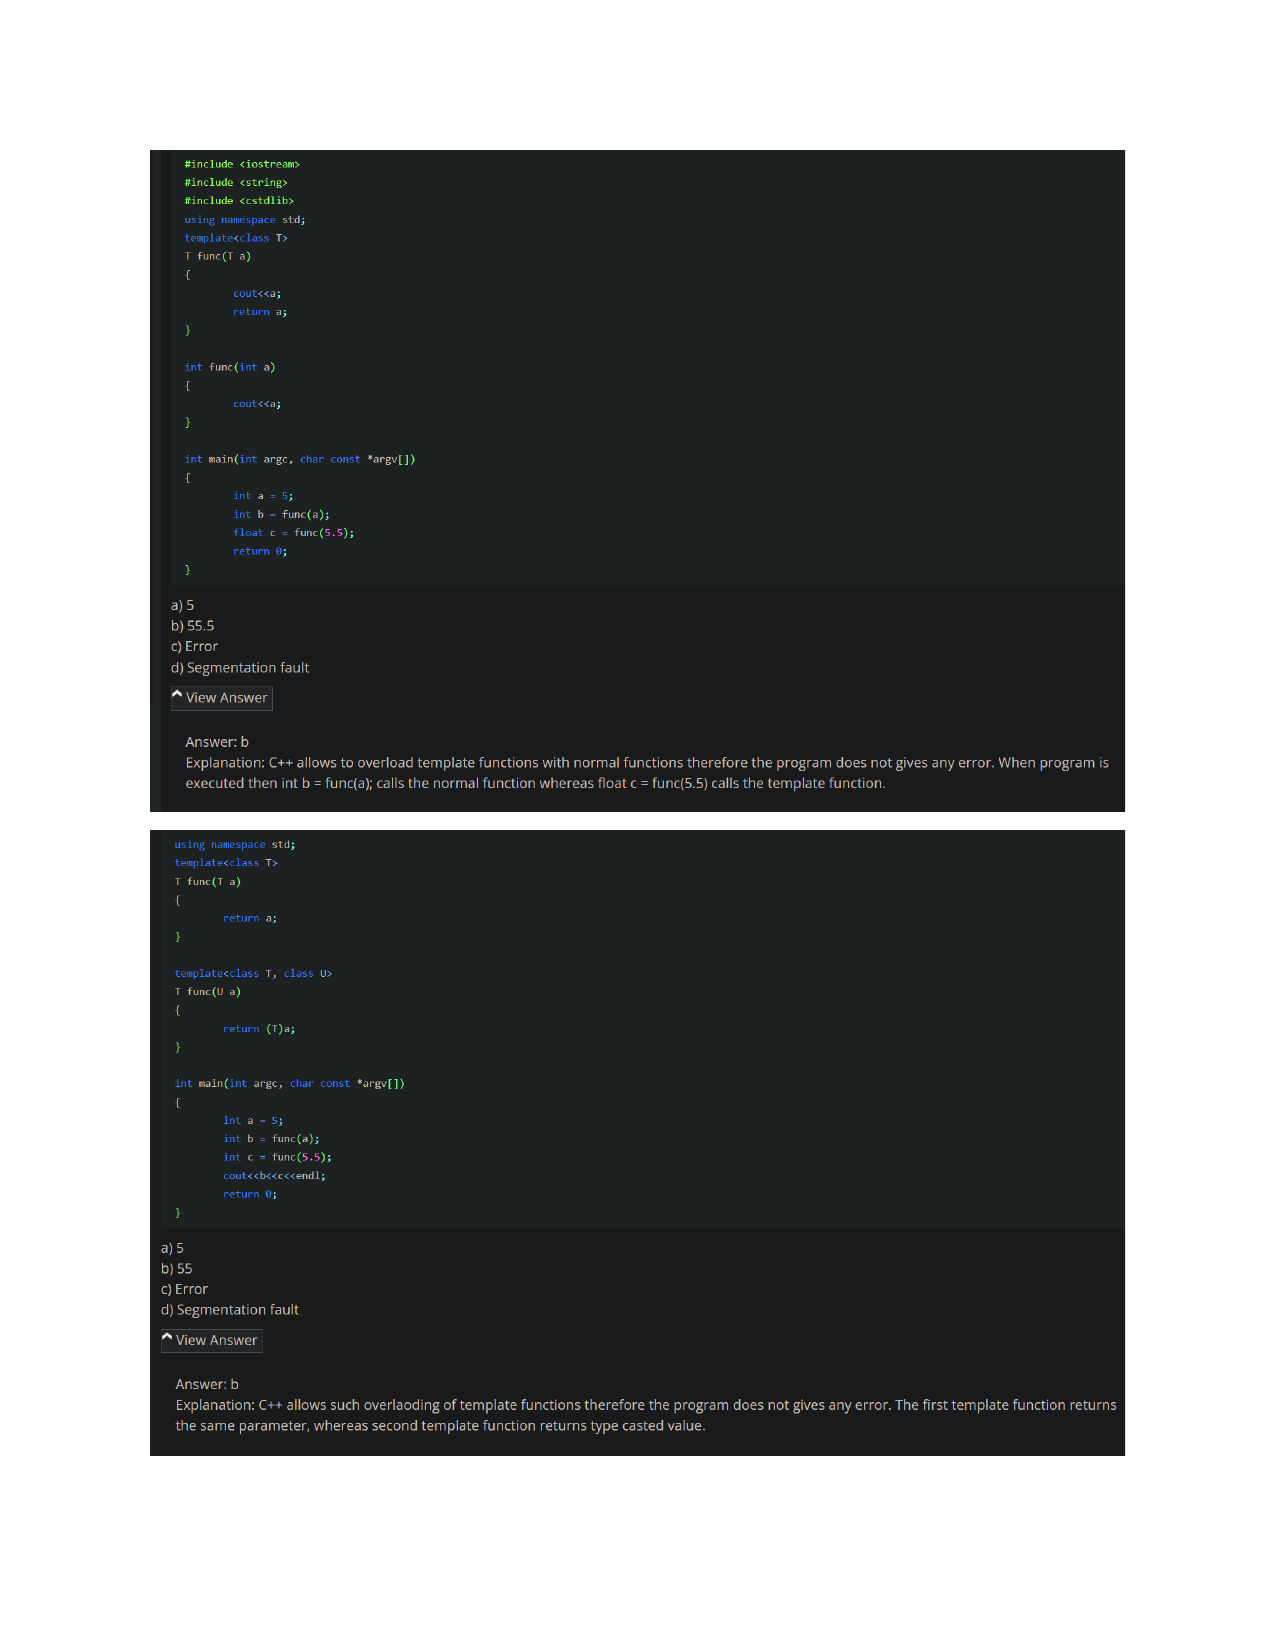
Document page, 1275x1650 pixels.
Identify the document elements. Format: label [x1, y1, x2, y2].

picture [150, 150, 1125, 812]
picture [150, 830, 1125, 1456]
